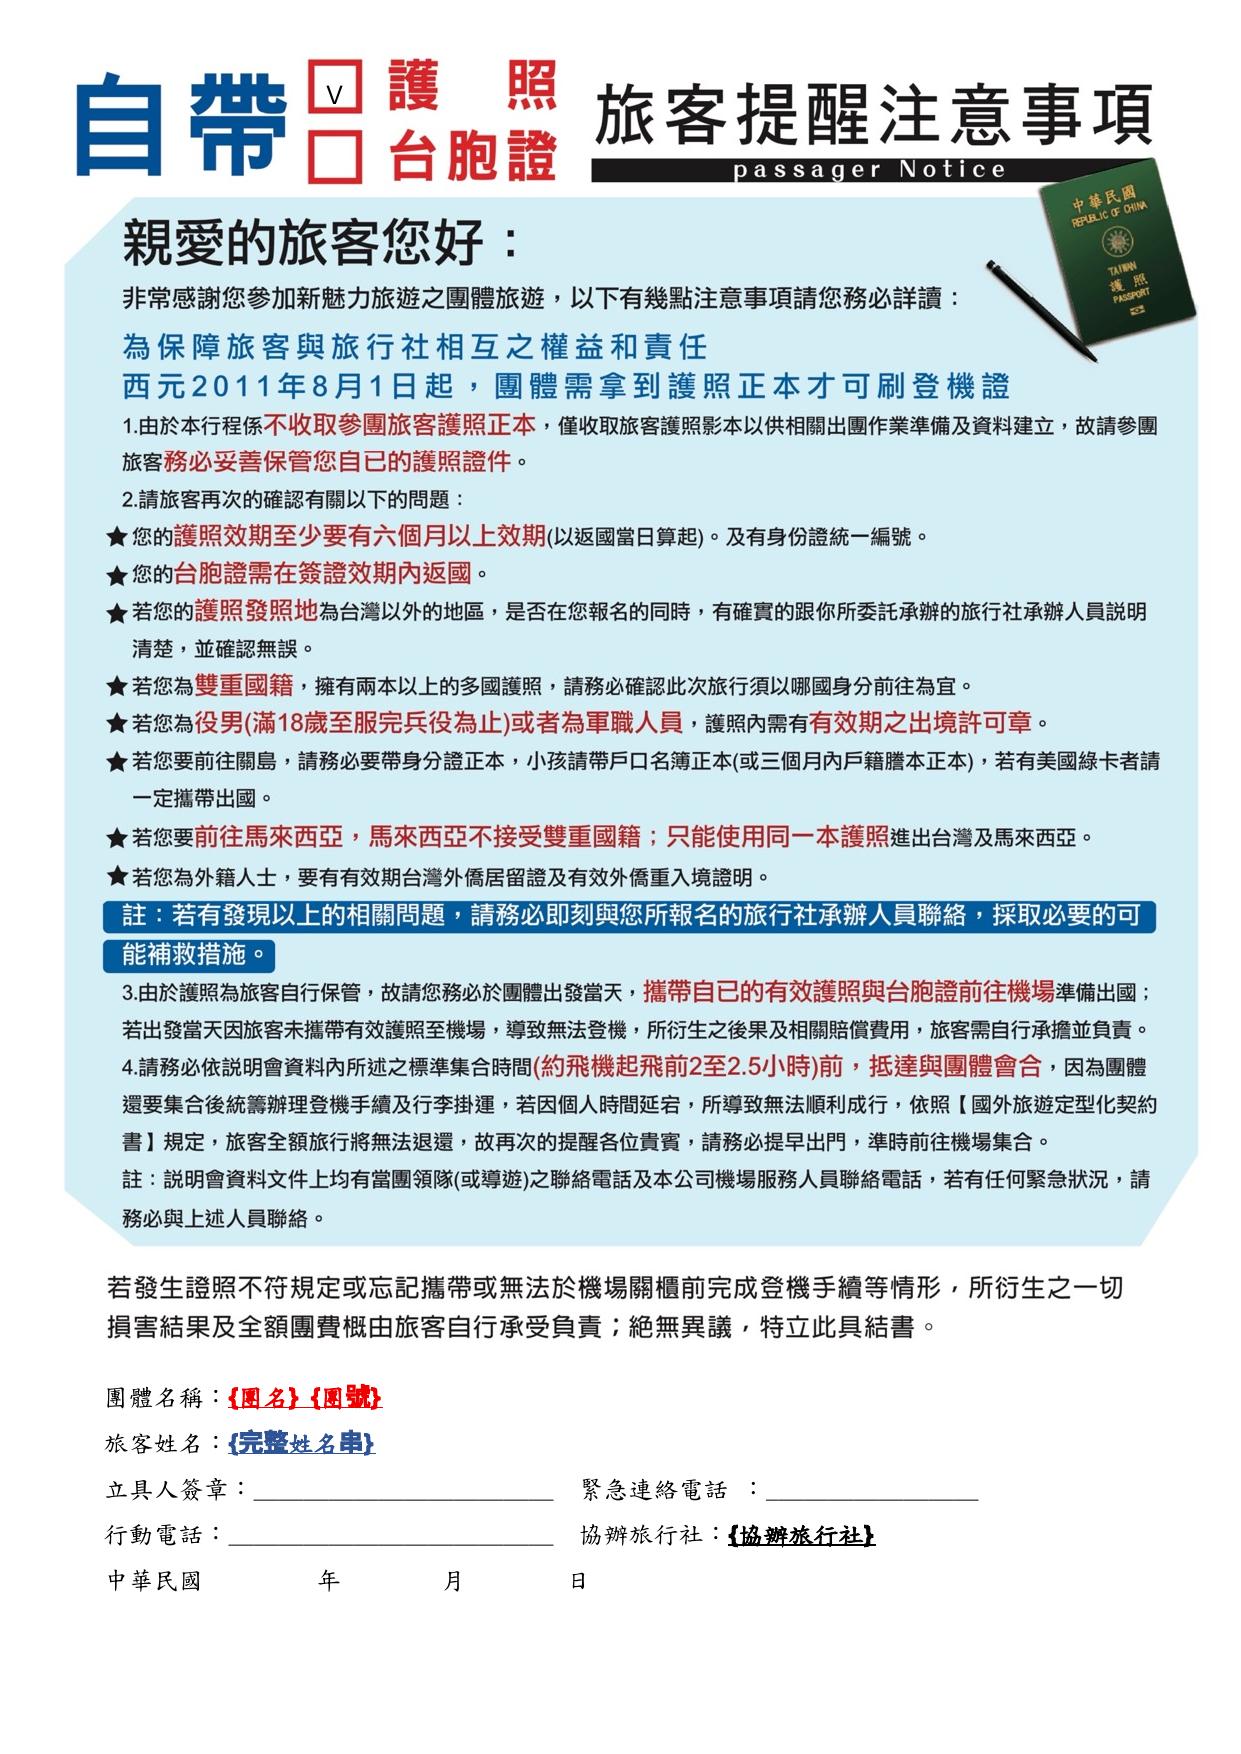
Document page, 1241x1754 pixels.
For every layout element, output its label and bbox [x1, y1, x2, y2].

picture [0, 1, 1241, 1355]
